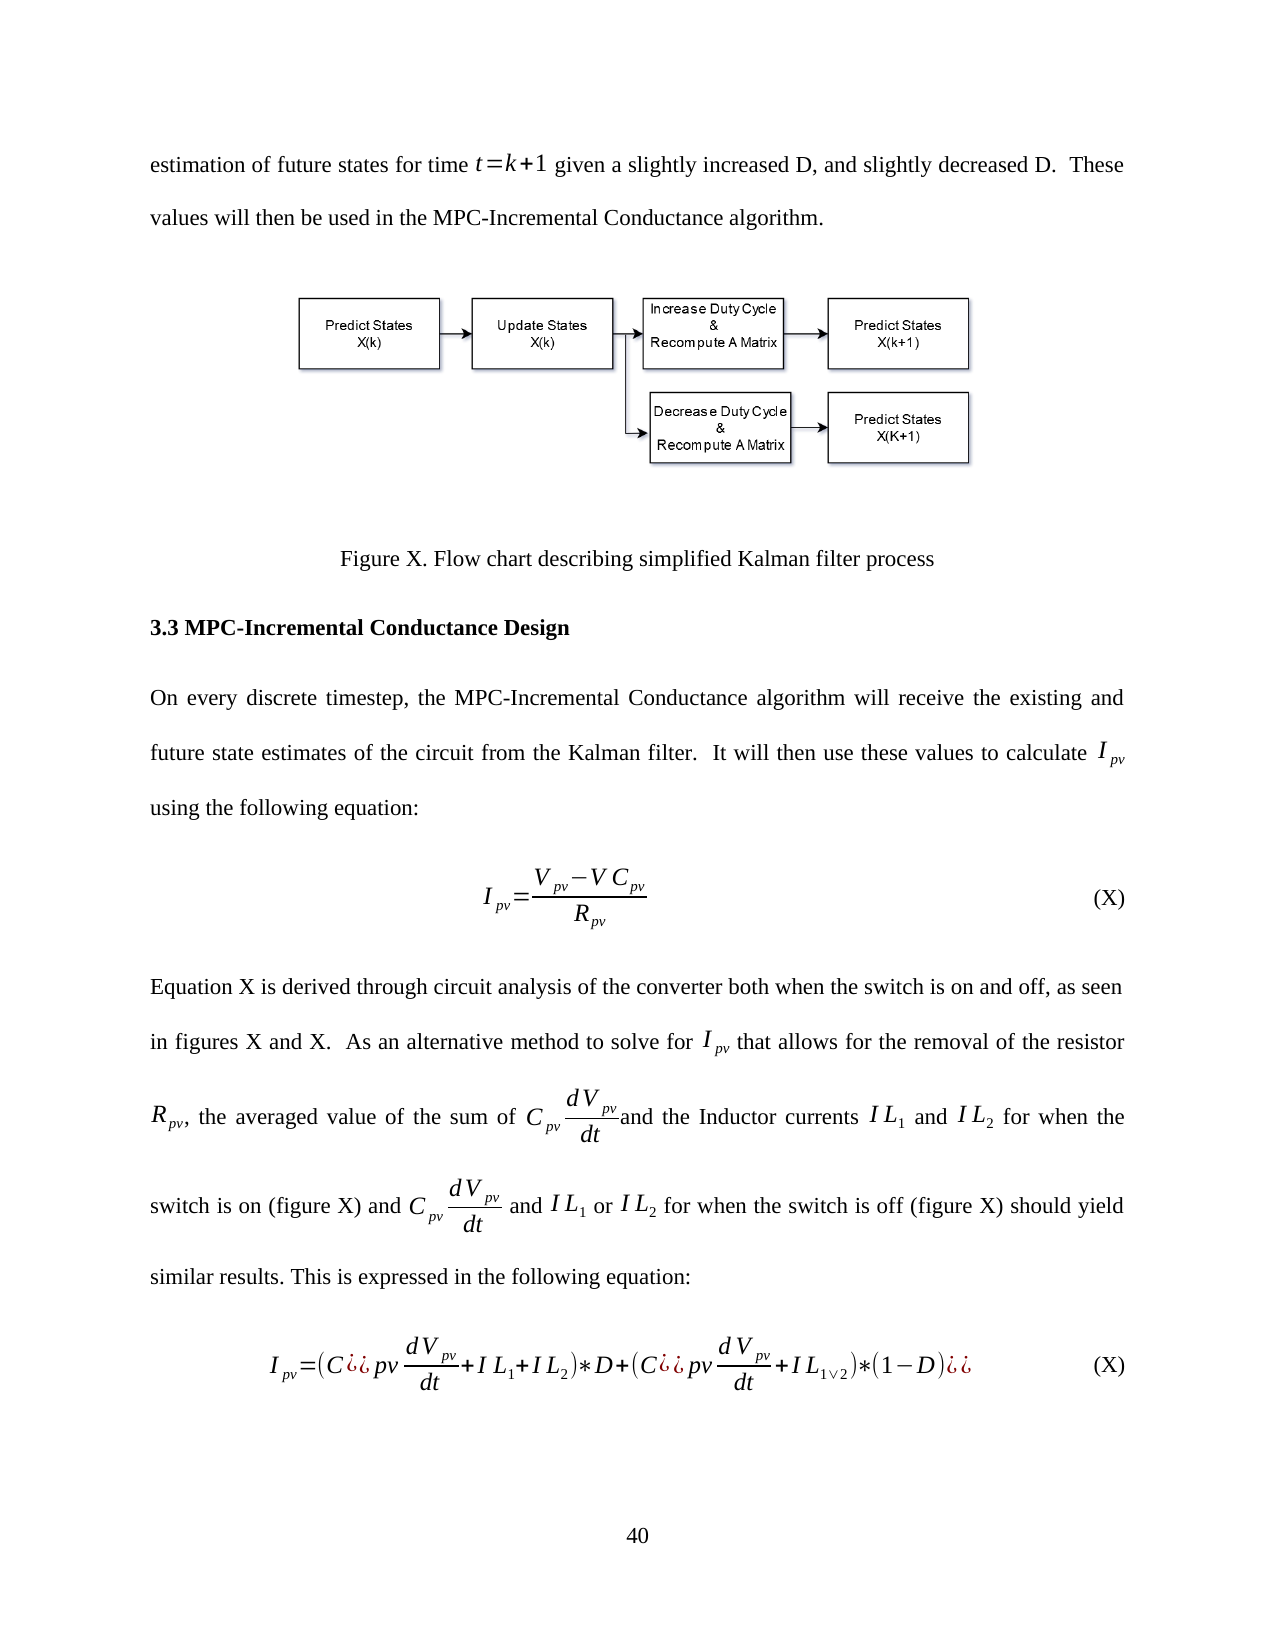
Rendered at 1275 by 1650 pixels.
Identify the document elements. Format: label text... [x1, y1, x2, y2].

text Equation X is derived through circuit analysis of the converter both when the switch is on and off, as seen in figures X and X. As an alternative method to solve for that allows for the removal of the resistor , the averaged value of the sum of and the Inductor currents and for when the switch is on (figure X) and and or for when the switch is off (figure X) should yield similar results. This is expressed in the following equation: [150, 973, 1125, 1289]
text On every discrete timestep, the MPC-Incremental Conductance algorithm will receive the existing and future state estimates of the circuit from the Kalman filter. It will then use these values to calculate using the following equation: [150, 684, 1125, 821]
picture [282, 273, 993, 501]
text (X) [150, 863, 1125, 930]
text (X) [150, 1332, 1125, 1395]
text 3.3 MPC-Incremental Conductance Design [150, 614, 1125, 641]
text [150, 150, 1125, 230]
text Figure X. Flow chart describing simplified Kalman filter process [150, 545, 1125, 571]
